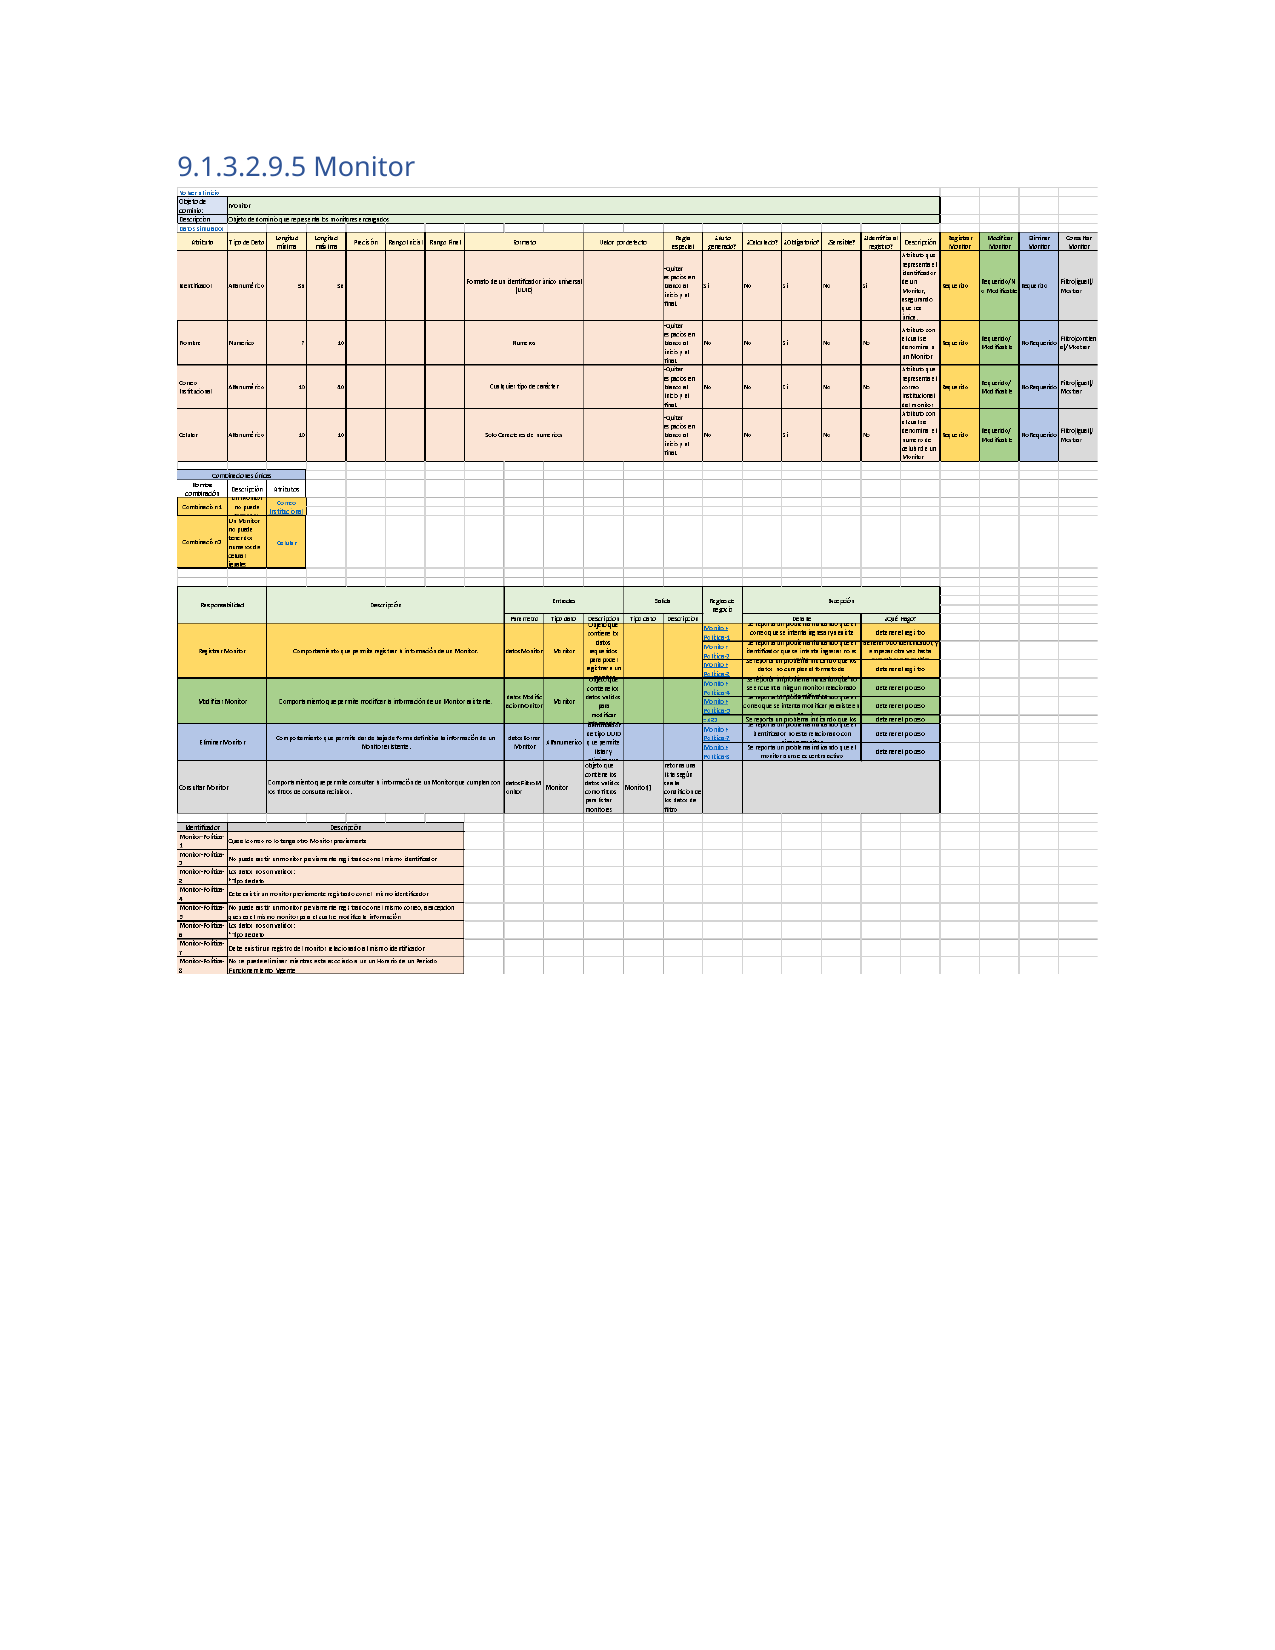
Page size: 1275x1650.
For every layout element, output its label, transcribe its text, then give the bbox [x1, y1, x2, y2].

picture [177, 187, 1098, 974]
subtitle 9.1.3.2.9.5 Monitor [177, 148, 1098, 184]
